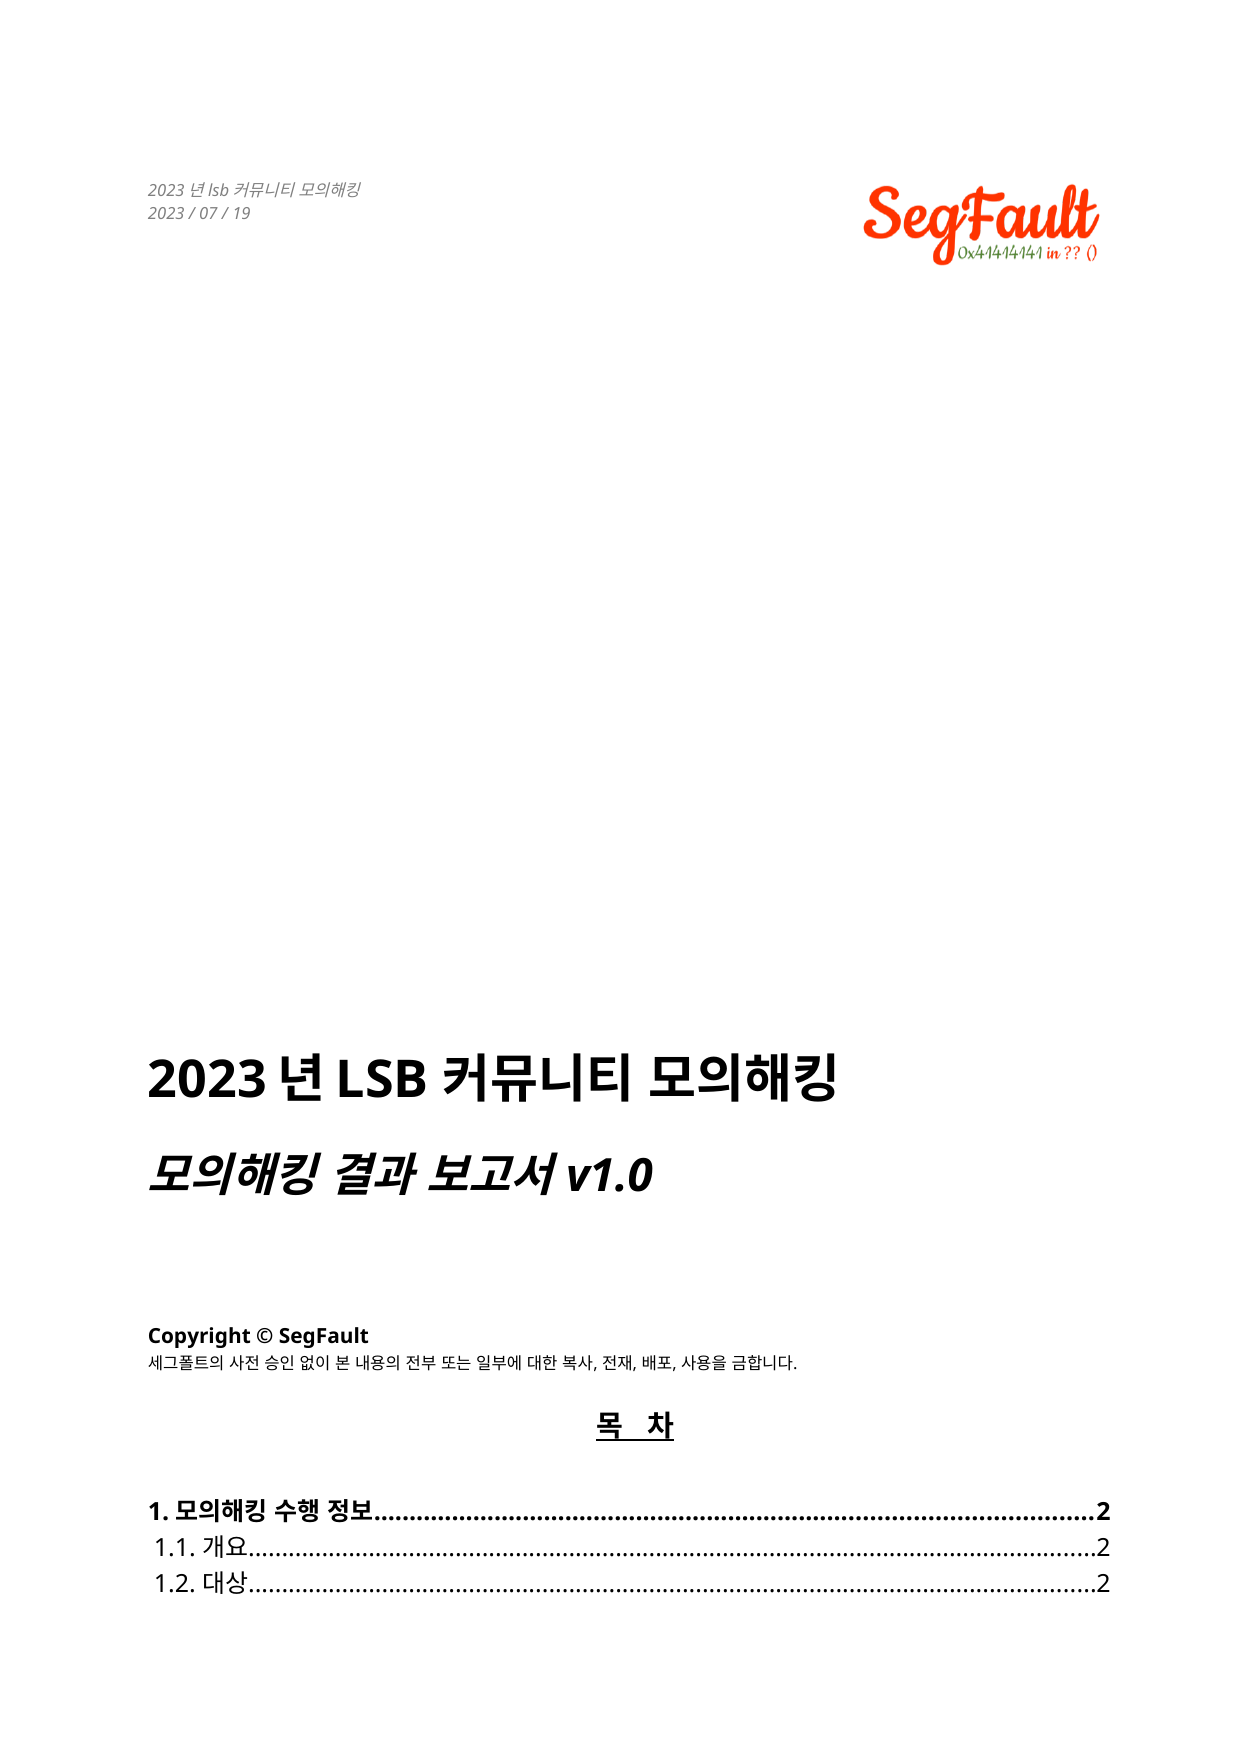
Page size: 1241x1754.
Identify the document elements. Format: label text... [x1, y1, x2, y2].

picture [854, 174, 1108, 270]
text 1.2. 대상 2 [154, 1564, 1122, 1600]
text 1. 모의해킹 수행 정보 2 [148, 1491, 1122, 1527]
text 1.1. 개요 2 [154, 1527, 1122, 1564]
text 목 차 [148, 1402, 1122, 1445]
